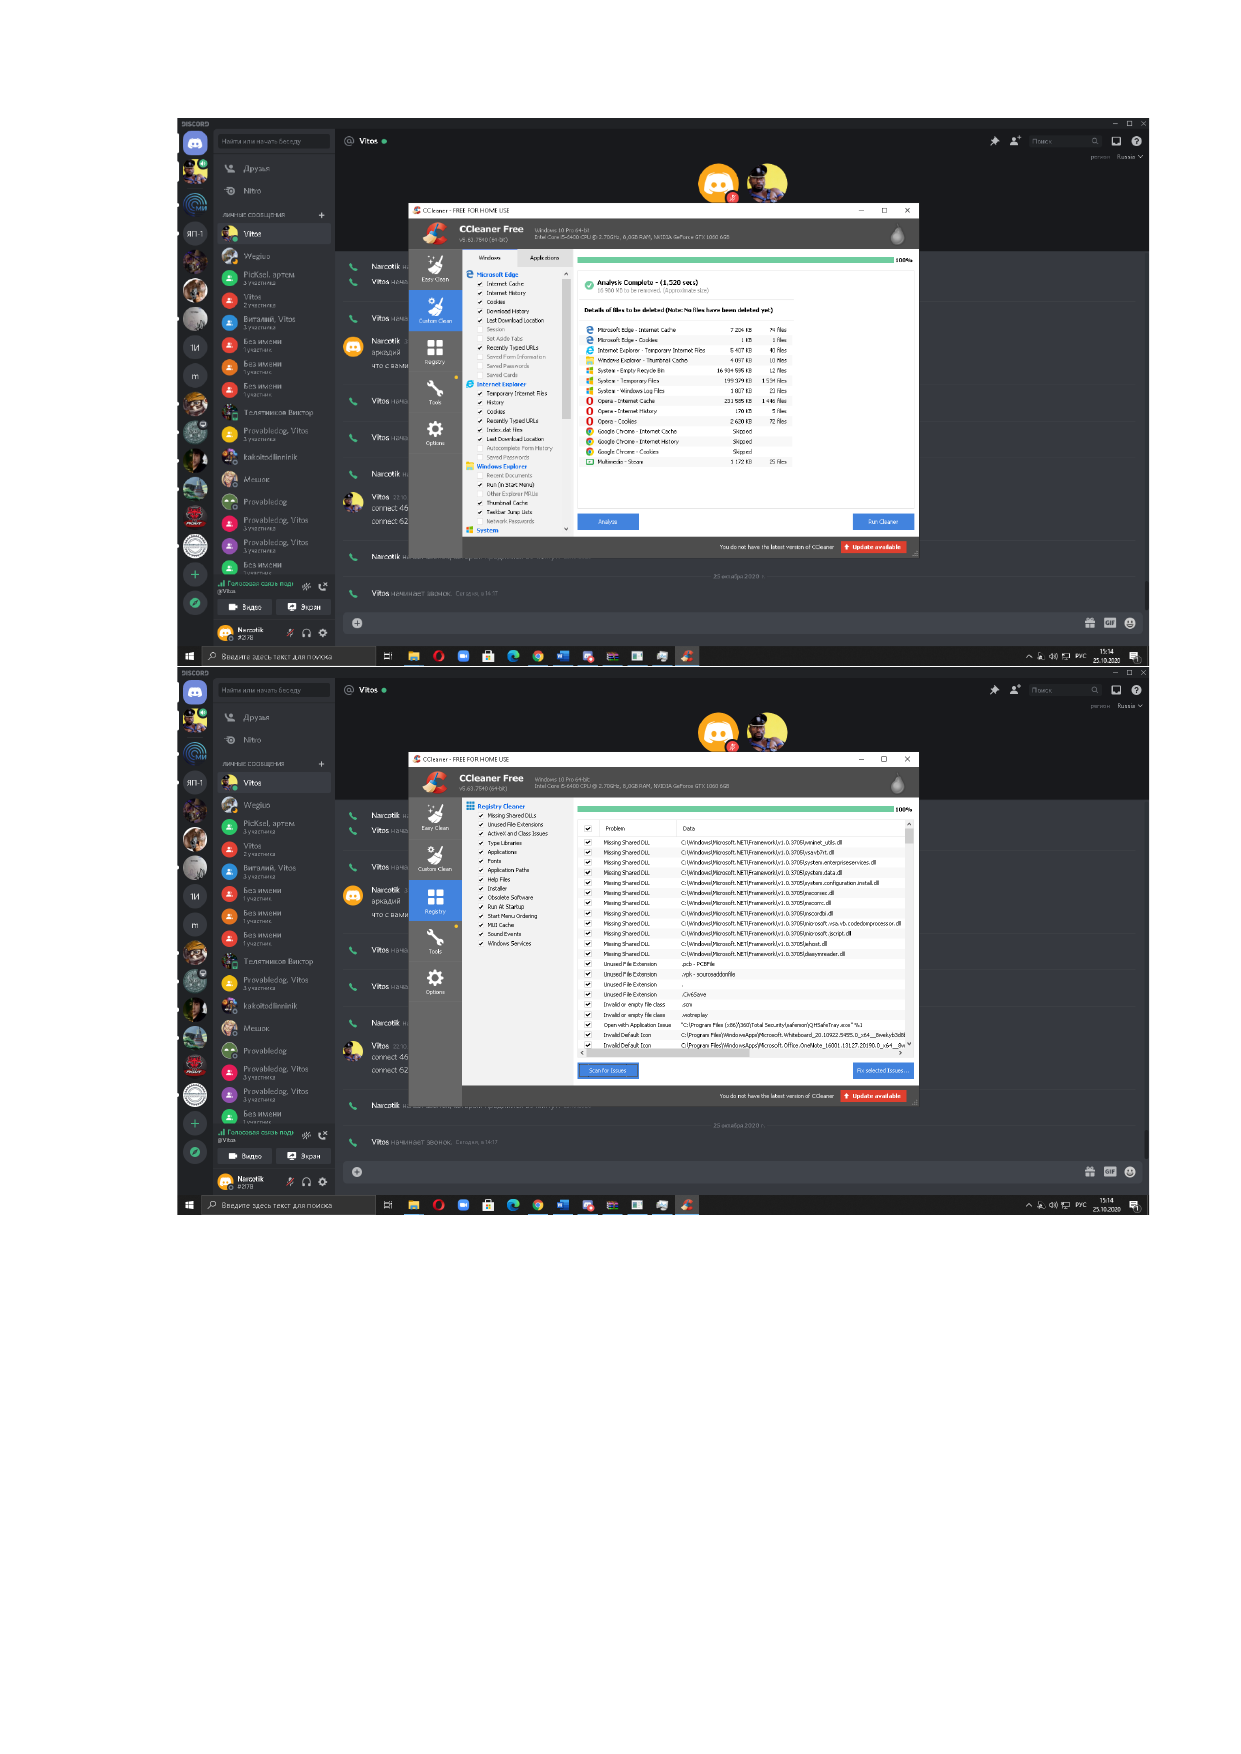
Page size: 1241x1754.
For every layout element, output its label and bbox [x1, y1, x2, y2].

picture [177, 118, 1150, 666]
picture [177, 667, 1150, 1215]
